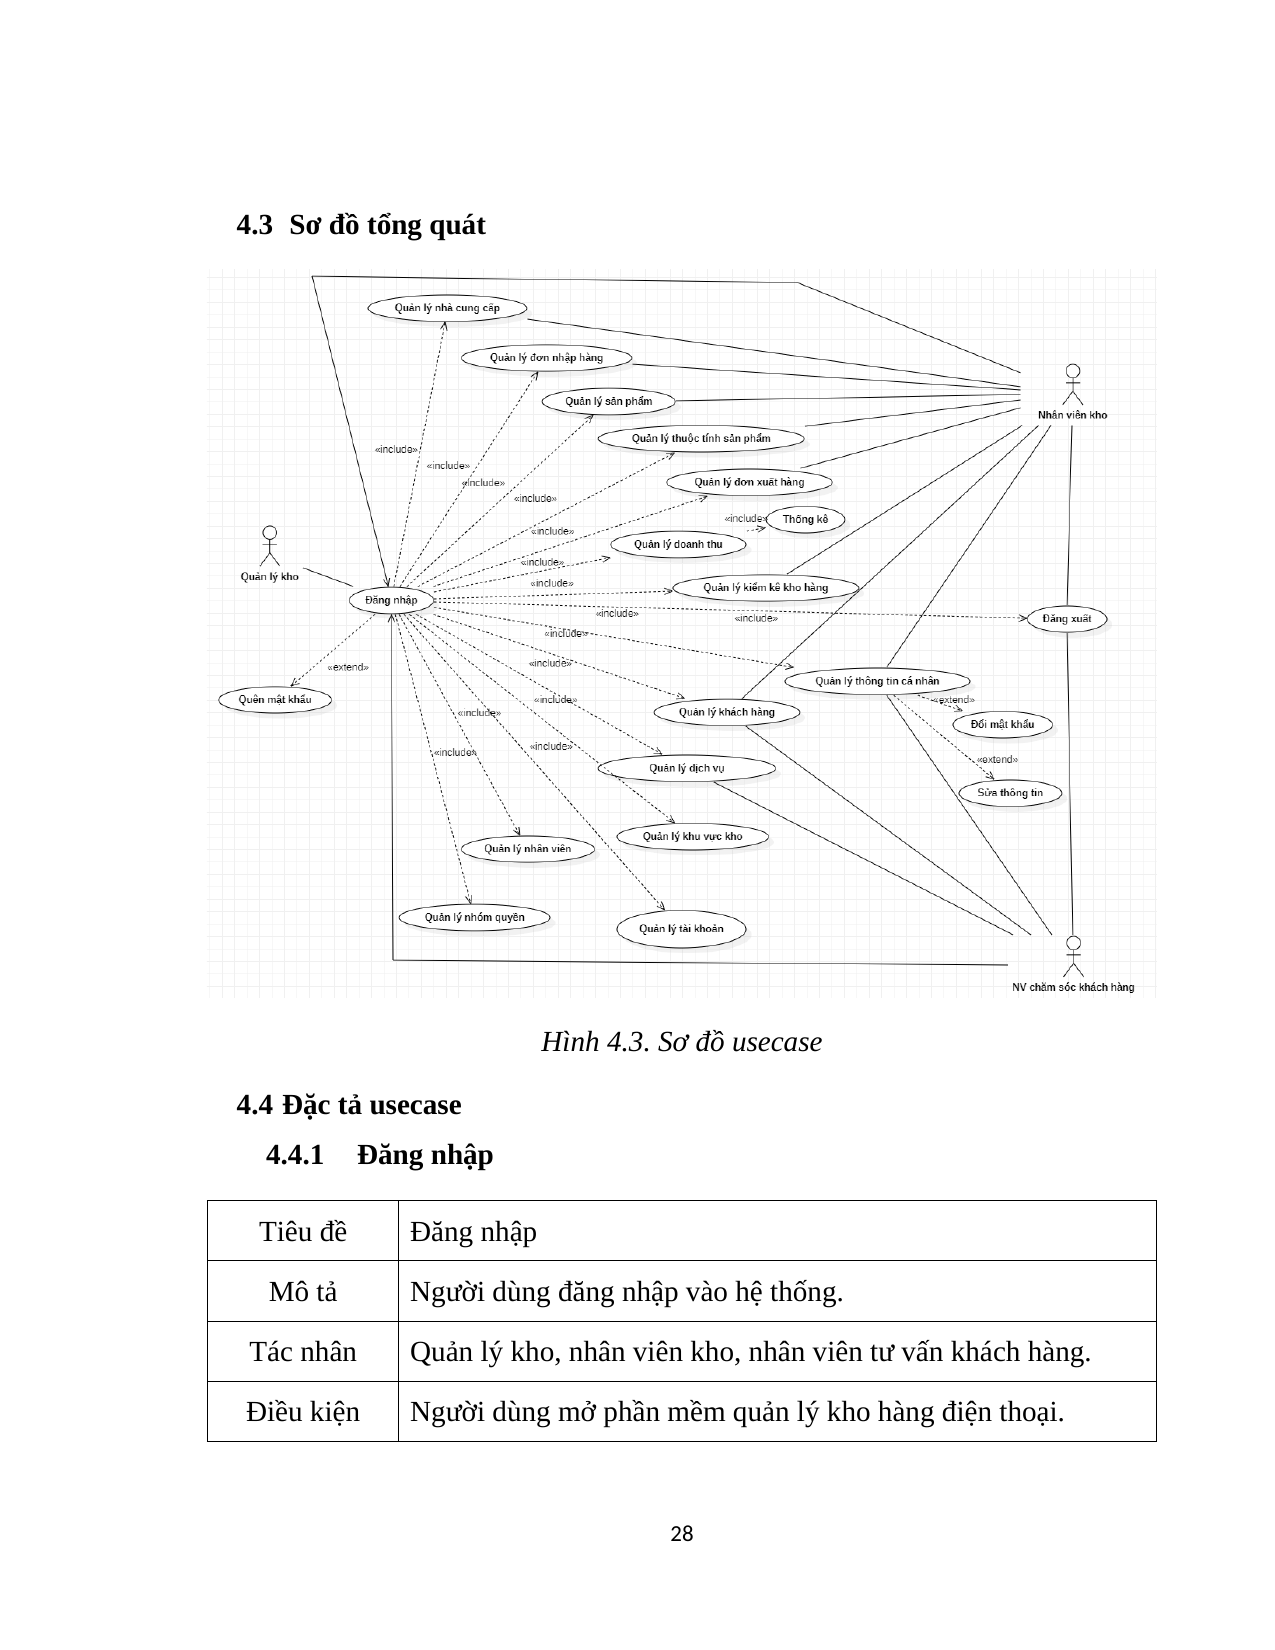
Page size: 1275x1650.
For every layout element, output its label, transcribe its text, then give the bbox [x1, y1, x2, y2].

table_header Đăng nhập [399, 1201, 1156, 1260]
table_cell Mô tả [208, 1261, 398, 1321]
list Đăng nhập [266, 1137, 1157, 1171]
list Đặc tả usecase [236, 1087, 1157, 1121]
table_header Tiêu đề [208, 1201, 398, 1260]
text Hình 4.3. Sơ đồ usecase [207, 1024, 1157, 1058]
table_cell Người dùng đăng nhập vào hệ thống. [399, 1261, 1156, 1321]
table_cell Quản lý kho, nhân viên kho, nhân viên tư vấn khách hàng. [399, 1322, 1156, 1381]
picture [206, 269, 1157, 998]
table_cell Điều kiện kích hoạt [208, 1382, 398, 1441]
list Sơ đồ tổng quát [236, 207, 1157, 240]
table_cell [399, 1382, 1156, 1441]
table_cell Tác nhân [208, 1322, 398, 1381]
